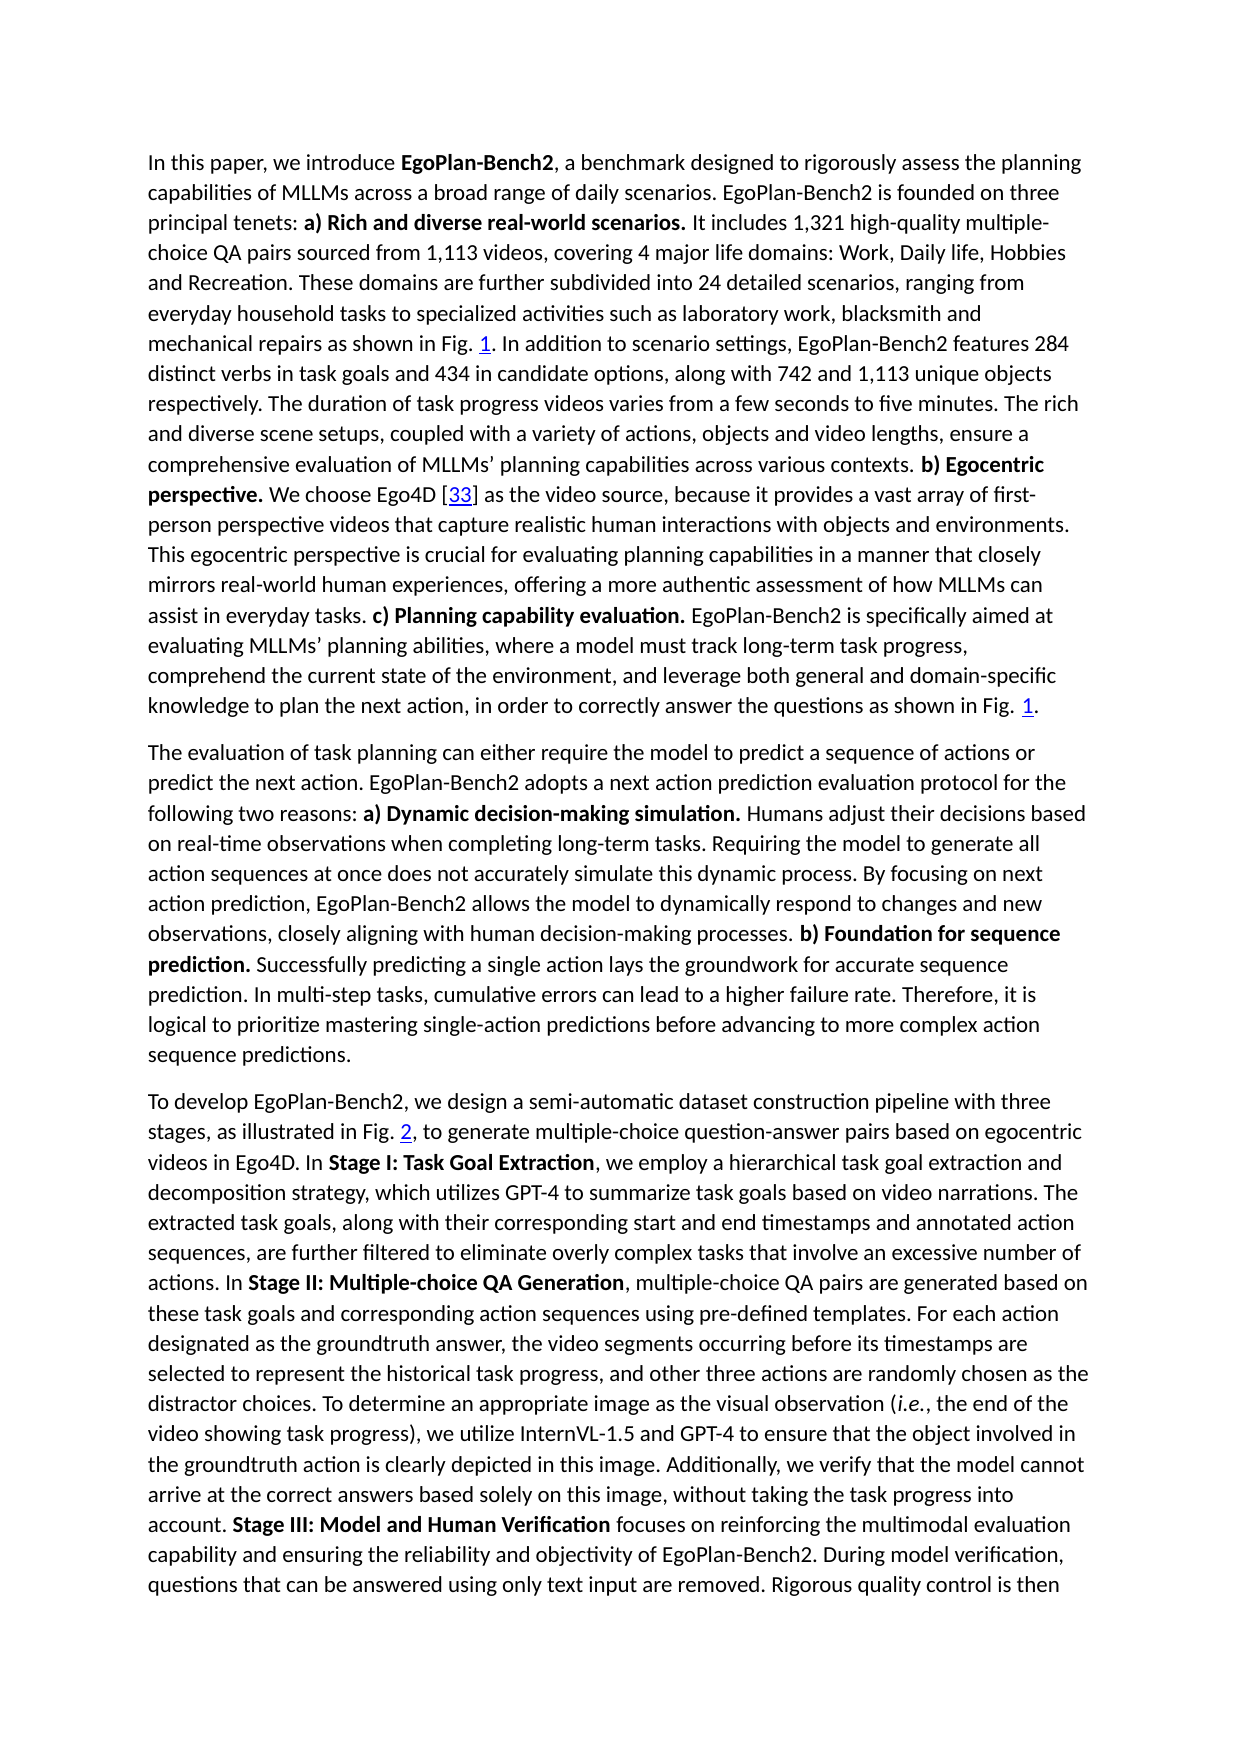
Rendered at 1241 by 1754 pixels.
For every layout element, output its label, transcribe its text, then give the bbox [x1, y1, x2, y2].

text The evaluation of task planning can either require the model to predict a sequence of actions or predict the next action. EgoPlan-Bench2 adopts a next action prediction evaluation protocol for the following two reasons: a) Dynamic decision-making simulation. Humans adjust their decisions based on real-time observations when completing long-term tasks. Requiring the model to generate all action sequences at once does not accurately simulate this dynamic process. By focusing on next action prediction, EgoPlan-Bench2 allows the model to dynamically respond to changes and new observations, closely aligning with human decision-making processes. b) Foundation for sequence prediction. Successfully predicting a single action lays the groundwork for accurate sequence prediction. In multi-step tasks, cumulative errors can lead to a higher failure rate. Therefore, it is logical to prioritize mastering single-action predictions before advancing to more complex action sequence predictions. [148, 738, 1093, 1068]
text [148, 1087, 1093, 1598]
text In this paper, we introduce EgoPlan-Bench2, a benchmark designed to rigorously assess the planning capabilities of MLLMs across a broad range of daily scenarios. EgoPlan-Bench2 is founded on three principal tenets: a) Rich and diverse real-world scenarios. It includes 1,321 high-quality multiple-choice QA pairs sourced from 1,113 videos, covering 4 major life domains: Work, Daily life, Hobbies and Recreation. These domains are further subdivided into 24 detailed scenarios, ranging from everyday household tasks to specialized activities such as laboratory work, blacksmith and mechanical repairs as shown in Fig. 1. In addition to scenario settings, EgoPlan-Bench2 features 284 distinct verbs in task goals and 434 in candidate options, along with 742 and 1,113 unique objects respectively. The duration of task progress videos varies from a few seconds to five minutes. The rich and diverse scene setups, coupled with a variety of actions, objects and video lengths, ensure a comprehensive evaluation of MLLMs’ planning capabilities across various contexts. b) Egocentric perspective. We choose Ego4D [33] as the video source, because it provides a vast array of first-person perspective videos that capture realistic human interactions with objects and environments. This egocentric perspective is crucial for evaluating planning capabilities in a manner that closely mirrors real-world human experiences, offering a more authentic assessment of how MLLMs can assist in everyday tasks. c) Planning capability evaluation. EgoPlan-Bench2 is specifically aimed at evaluating MLLMs’ planning abilities, where a model must track long-term task progress, comprehend the current state of the environment, and leverage both general and domain-specific knowledge to plan the next action, in order to correctly answer the questions as shown in Fig. 1. [148, 148, 1093, 719]
